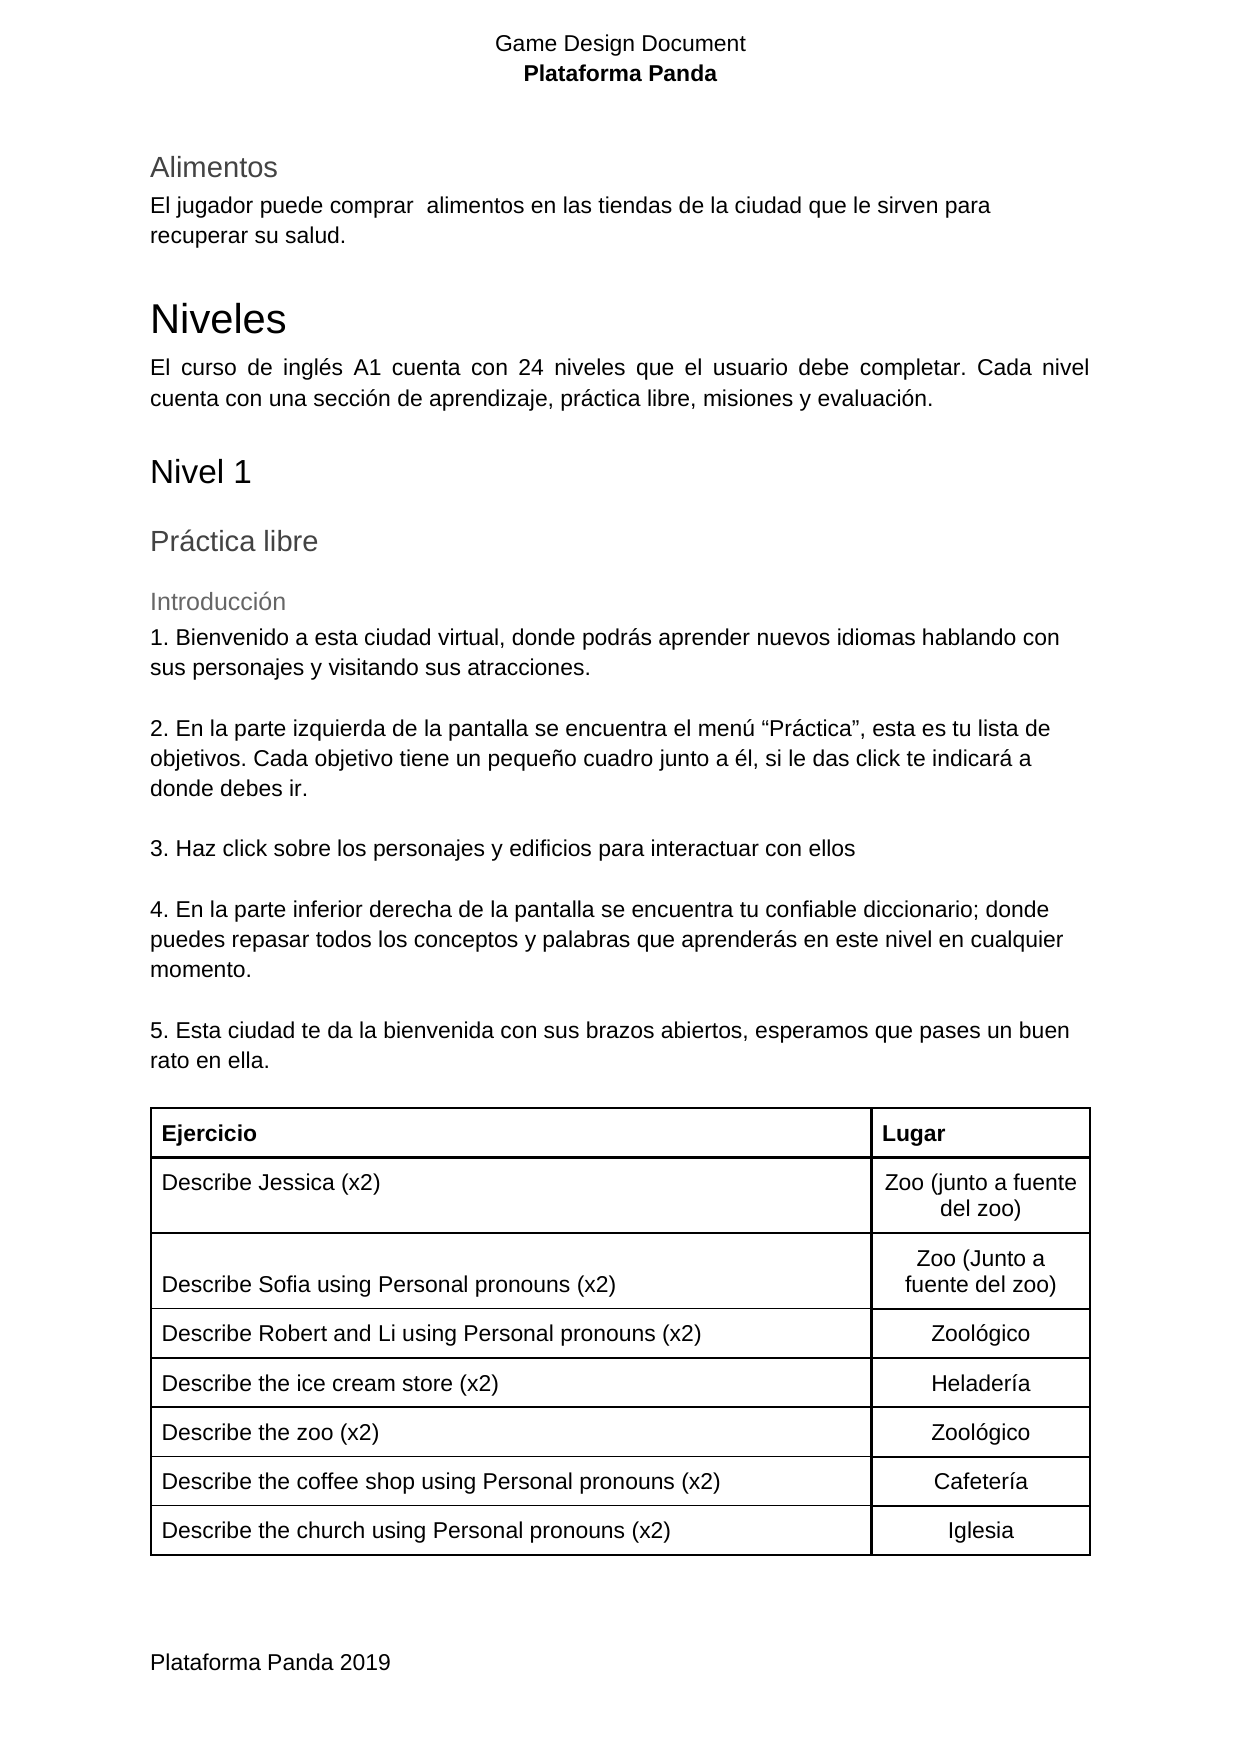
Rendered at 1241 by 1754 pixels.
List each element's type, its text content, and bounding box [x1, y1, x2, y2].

subtitle Práctica libre [150, 524, 1090, 558]
table_cell Heladería [873, 1359, 1089, 1406]
table_cell Describe the zoo (x2) [152, 1408, 870, 1456]
text 5. Esta ciudad te da la bienvenida con sus brazos abiertos, esperamos que pases un buen rato en ella. [150, 1017, 1090, 1073]
table_cell Zoológico [873, 1310, 1089, 1357]
subtitle Niveles [150, 294, 1090, 342]
table_header Ejercicio [152, 1109, 870, 1156]
table_cell Describe the church using Personal pronouns (x2) [152, 1506, 870, 1554]
table_cell Describe the coffee shop using Personal pronouns (x2) [152, 1457, 870, 1505]
text 3. Haz click sobre los personajes y edificios para interactuar con ellos [150, 835, 1090, 862]
text 1. Bienvenido a esta ciudad virtual, donde podrás aprender nuevos idiomas hablando con sus personajes y visitando sus atracciones. [150, 624, 1090, 680]
table_cell Describe Sofia using Personal pronouns (x2) [152, 1234, 870, 1308]
table_cell Iglesia [873, 1507, 1089, 1554]
table_cell Describe the ice cream store (x2) [152, 1359, 870, 1406]
subtitle Nivel 1 [150, 452, 1090, 491]
table_cell Cafetería [873, 1458, 1089, 1505]
subtitle Introducción [150, 587, 1090, 616]
text El curso de inglés A1 cuenta con 24 niveles que el usuario debe completar. Cada nivel cuenta con una sección de aprendizaje, práctica libre, misiones y evaluación. [150, 354, 1090, 411]
text 2. En la parte izquierda de la pantalla se encuentra el menú “Práctica”, esta es tu lista de objetivos. Cada objetivo tiene un pequeño cuadro junto a él, si le das click te indicará a donde debes ir. [150, 714, 1090, 801]
table_cell Zoo (Junto a fuente del zoo) [873, 1234, 1089, 1308]
table_cell Describe Jessica (x2) [152, 1159, 870, 1232]
table_cell Describe Robert and Li using Personal pronouns (x2) [152, 1309, 870, 1357]
table_cell Zoológico [873, 1408, 1089, 1456]
text 4. En la parte inferior derecha de la pantalla se encuentra tu confiable diccionario; donde puedes repasar todos los conceptos y palabras que aprenderás en este nivel en cualquier momento. [150, 896, 1090, 982]
subtitle Alimentos [150, 150, 1090, 183]
table_header Lugar [873, 1109, 1089, 1156]
table_cell Zoo (junto a fuente del zoo) [873, 1159, 1089, 1232]
text El jugador puede comprar alimentos en las tiendas de la ciudad que le sirven para recuperar su salud. [150, 192, 1090, 248]
